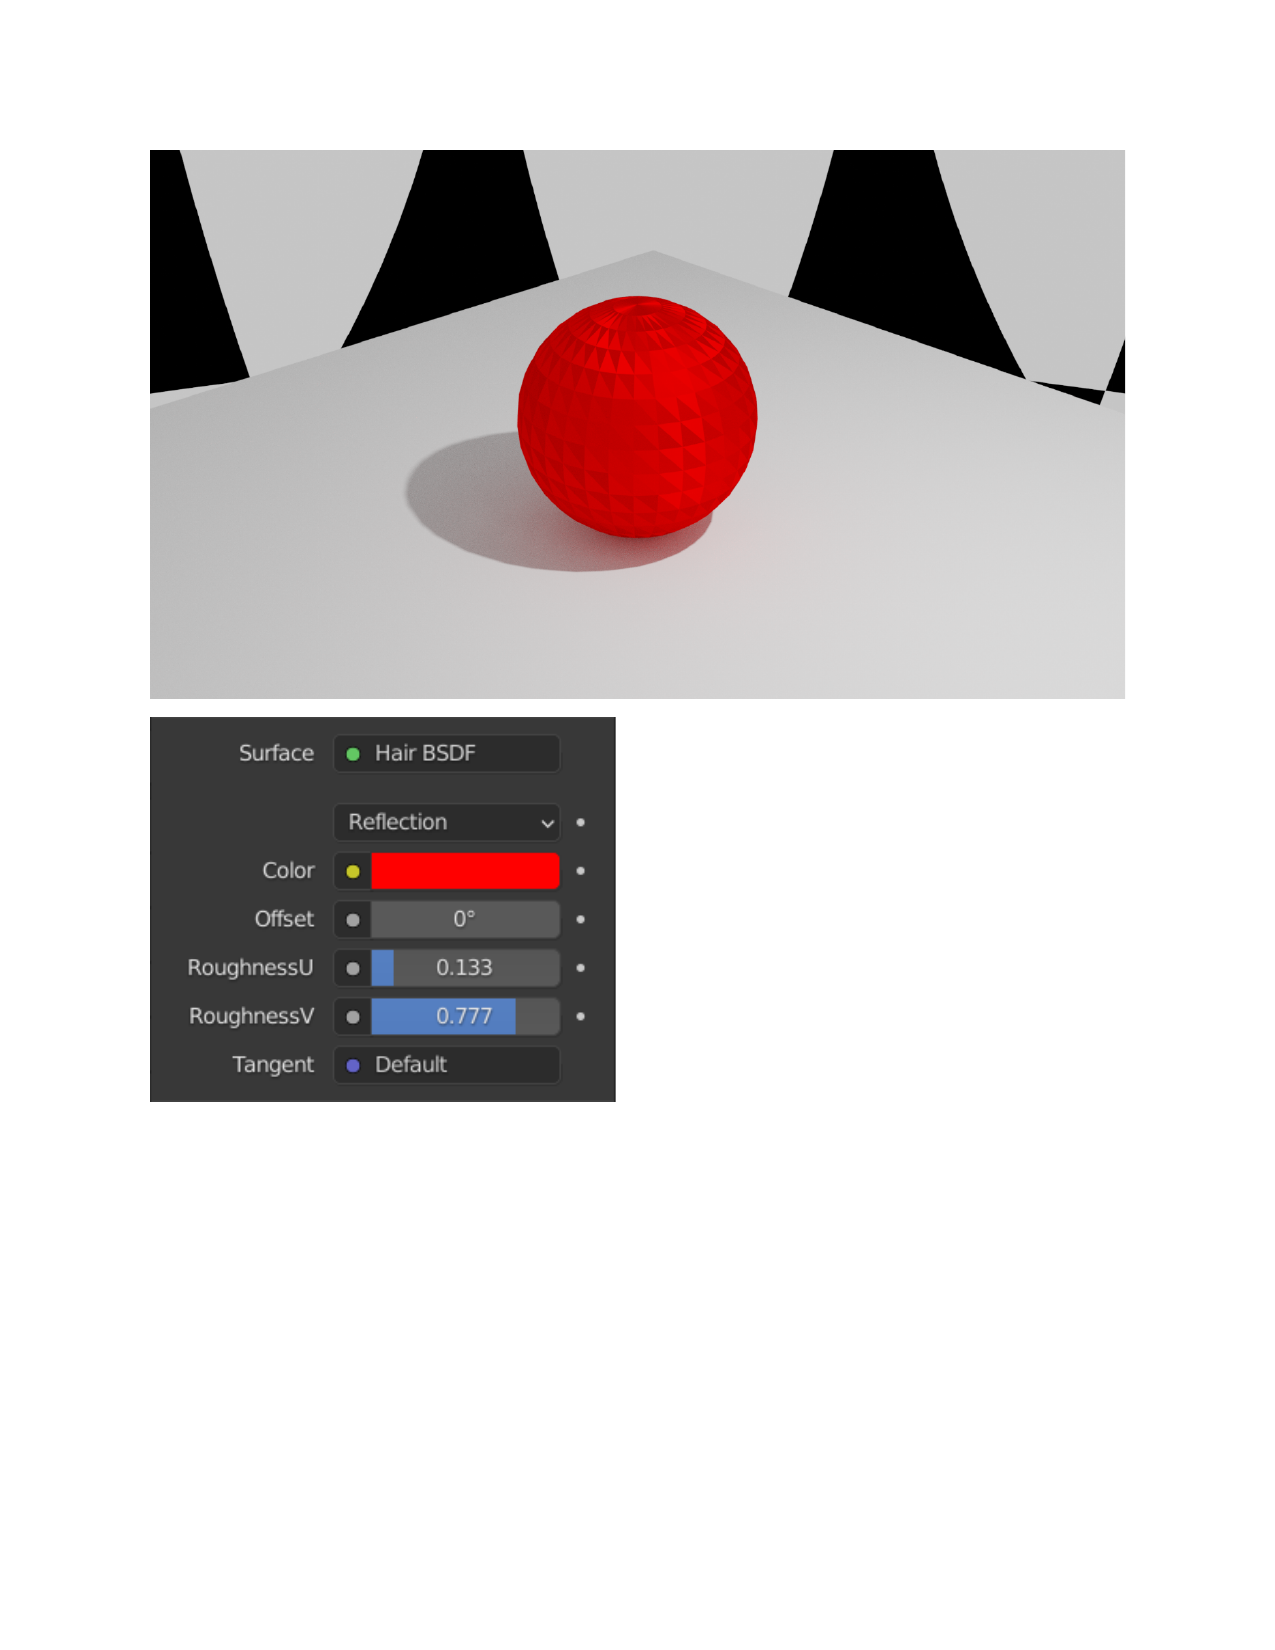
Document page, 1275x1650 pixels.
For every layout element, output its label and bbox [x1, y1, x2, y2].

picture [150, 717, 616, 1102]
picture [150, 150, 1125, 699]
